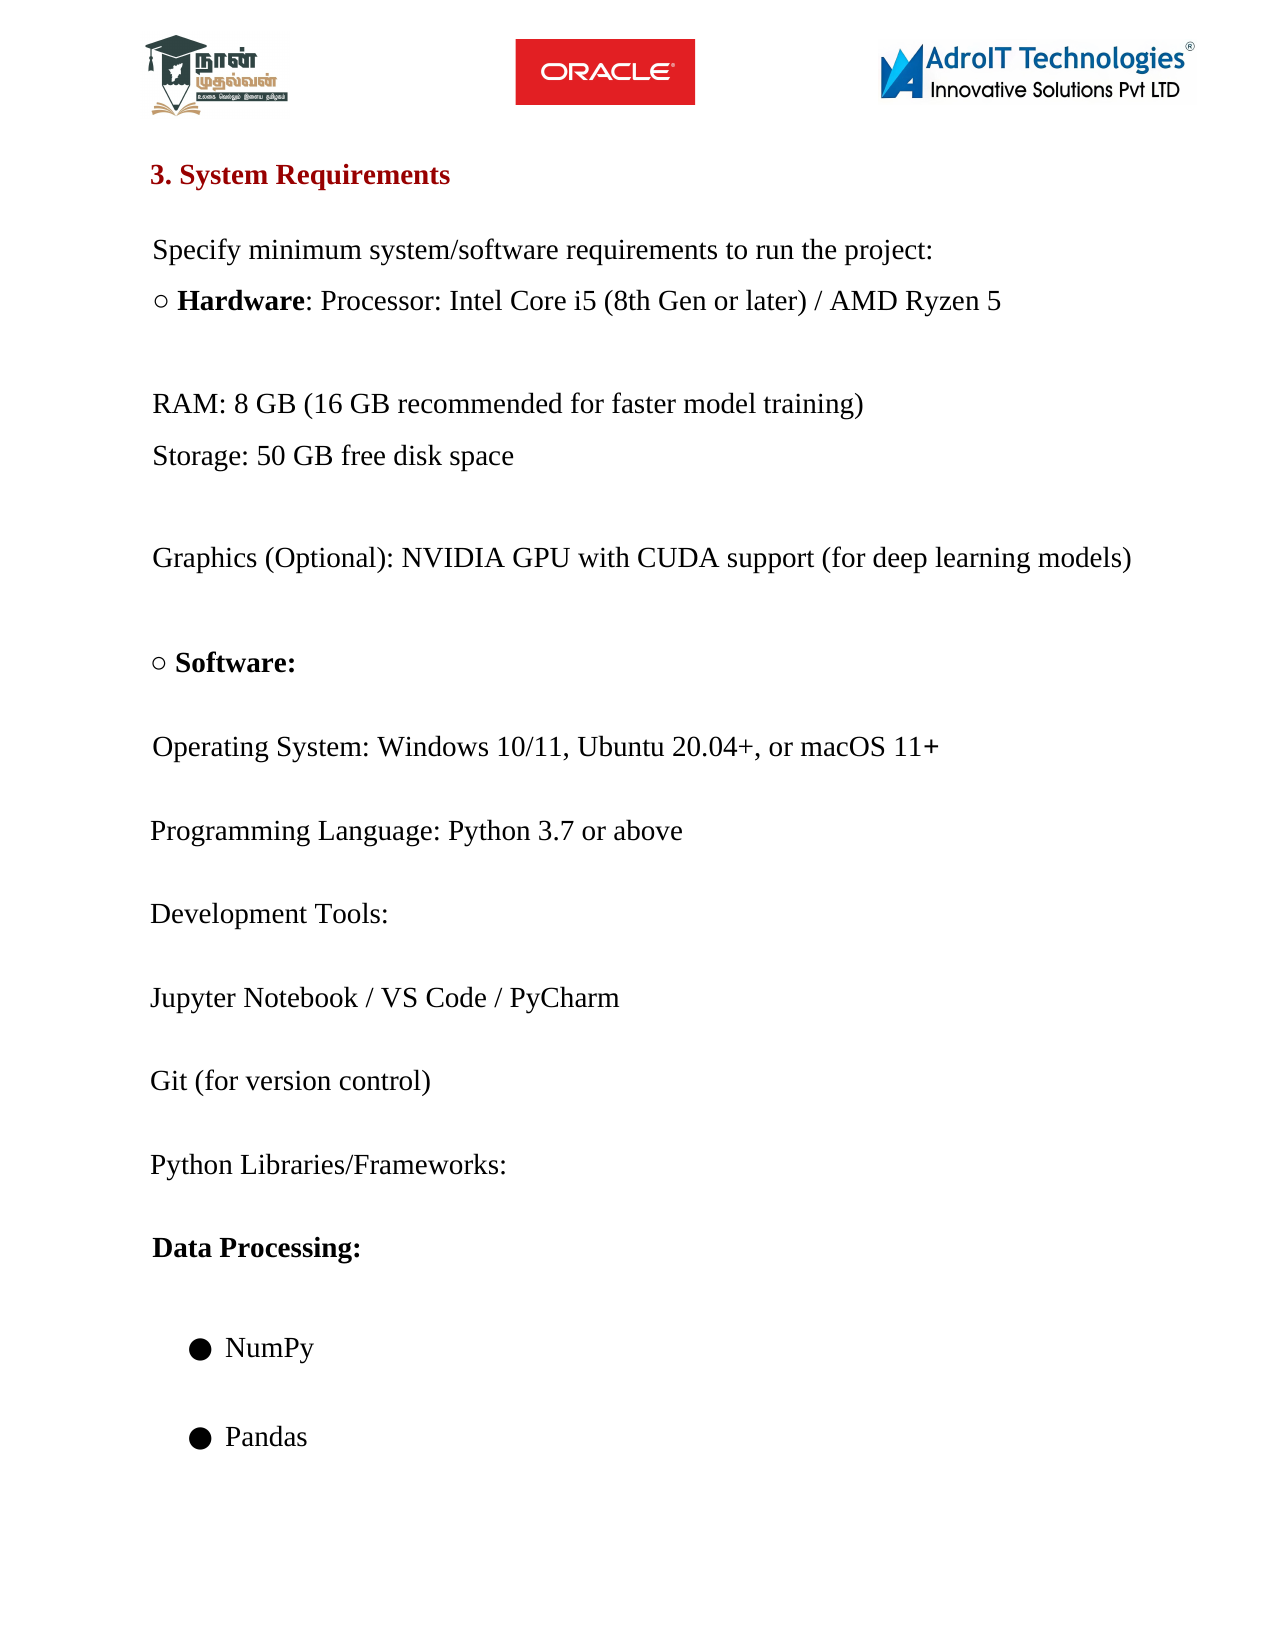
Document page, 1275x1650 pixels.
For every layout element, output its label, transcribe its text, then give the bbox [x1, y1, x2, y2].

picture [140, 31, 290, 119]
text RAM: 8 GB (16 GB recommended for faster model training) [151, 386, 1132, 420]
text ○ Software: [150, 646, 1083, 679]
picture [515, 39, 696, 105]
text Operating System: Windows 10/11, Ubuntu 20.04+, or macOS 11+ [151, 729, 1083, 763]
text ○ Hardware: Processor: Intel Core i5 (8th Gen or later) / AMD Ryzen 5 [151, 283, 1132, 317]
text Development Tools: [150, 896, 1083, 930]
list NumPy [187, 1314, 1083, 1374]
text Jupyter Notebook / VS Code / PyCharm [150, 980, 1083, 1013]
subtitle 3. System Requirements [150, 157, 1132, 191]
text Graphics (Optional): NVIDIA GPU with CUDA support (for deep learning models) [151, 541, 1132, 574]
text Programming Language: Python 3.7 or above [150, 813, 1083, 846]
text Data Processing: [151, 1230, 1083, 1264]
text Storage: 50 GB free disk space [151, 438, 1132, 471]
text Git (for version control) [150, 1063, 1083, 1097]
list Pandas [187, 1403, 1083, 1463]
text Python Libraries/Frameworks: [150, 1147, 1083, 1180]
picture [878, 39, 1197, 105]
text Specify minimum system/software requirements to run the project: [151, 232, 1132, 265]
